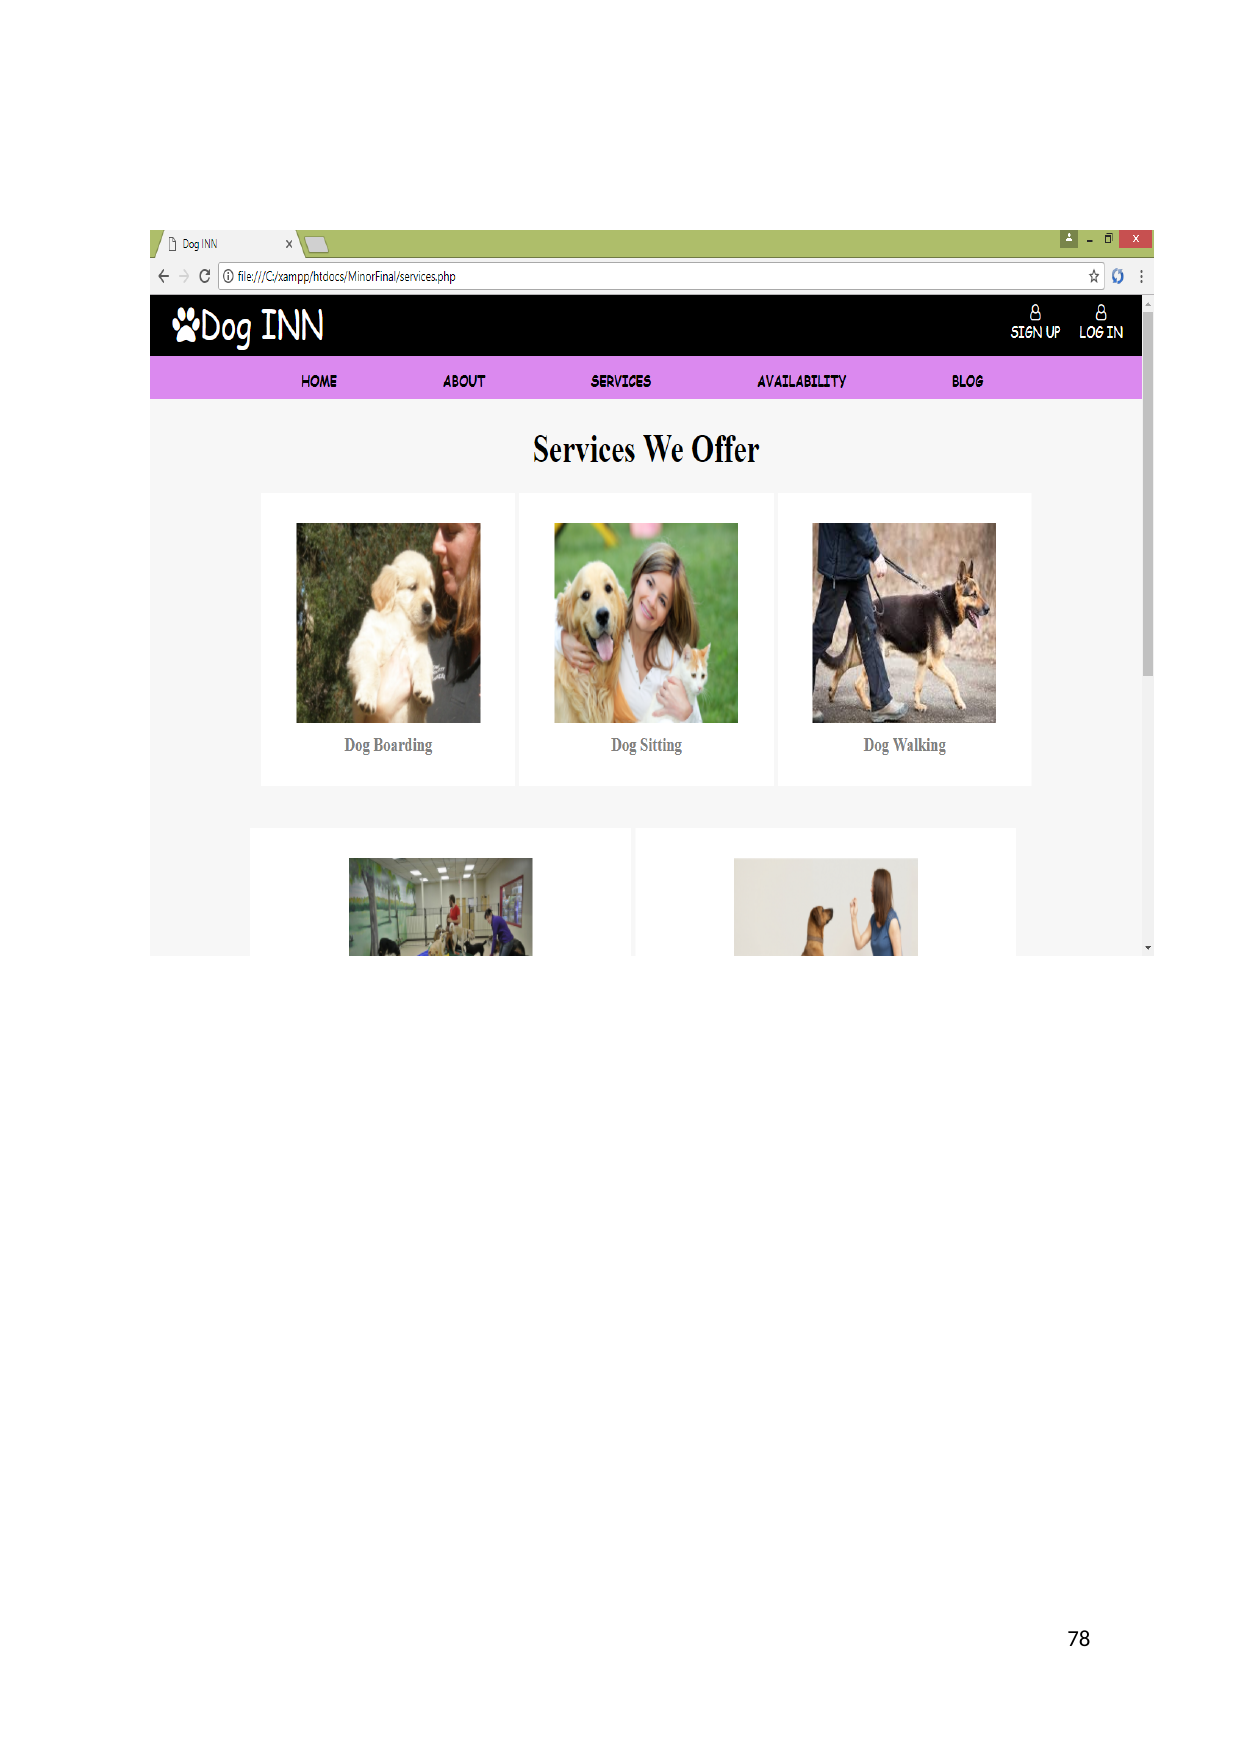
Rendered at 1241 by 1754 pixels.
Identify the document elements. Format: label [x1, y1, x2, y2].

picture [150, 230, 1154, 956]
